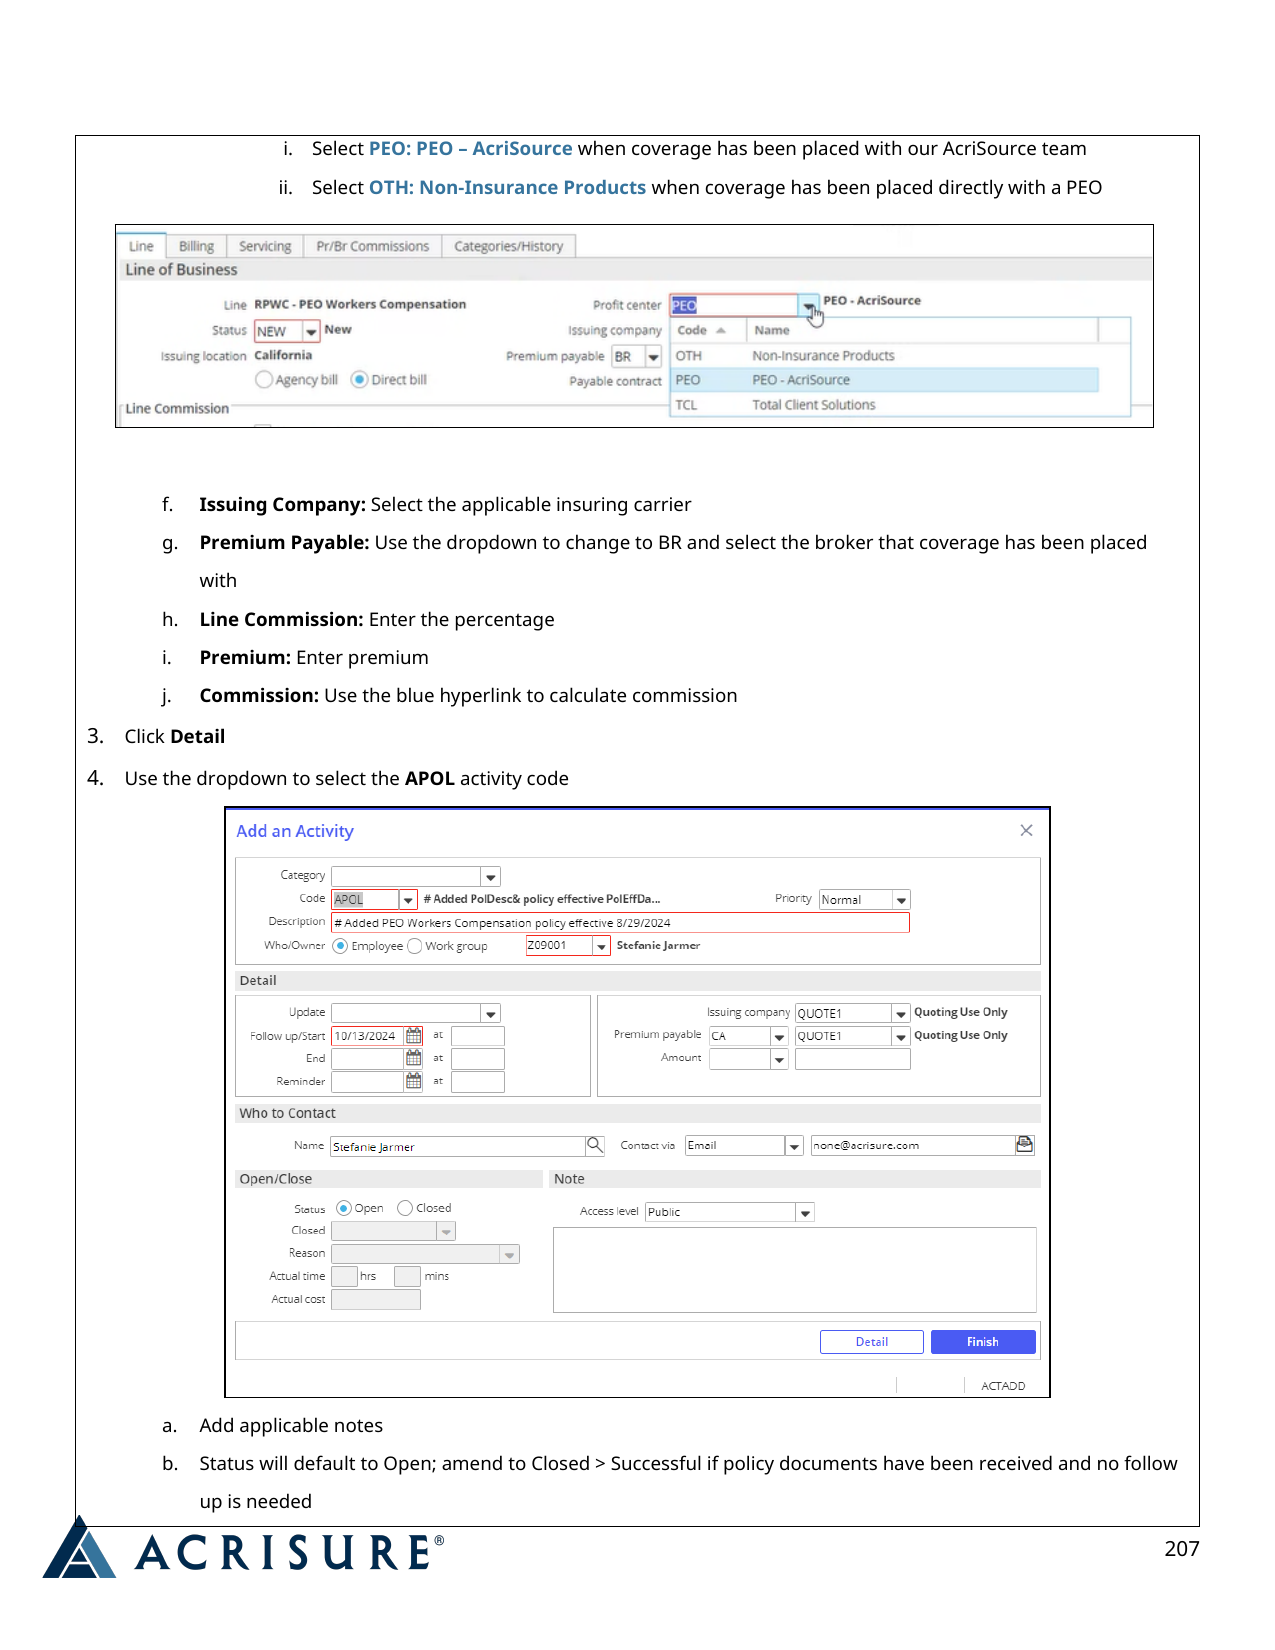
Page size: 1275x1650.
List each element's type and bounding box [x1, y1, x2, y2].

table_header [76, 136, 1199, 1526]
picture [116, 225, 1153, 427]
picture [226, 808, 1049, 1397]
picture [42, 1515, 444, 1578]
